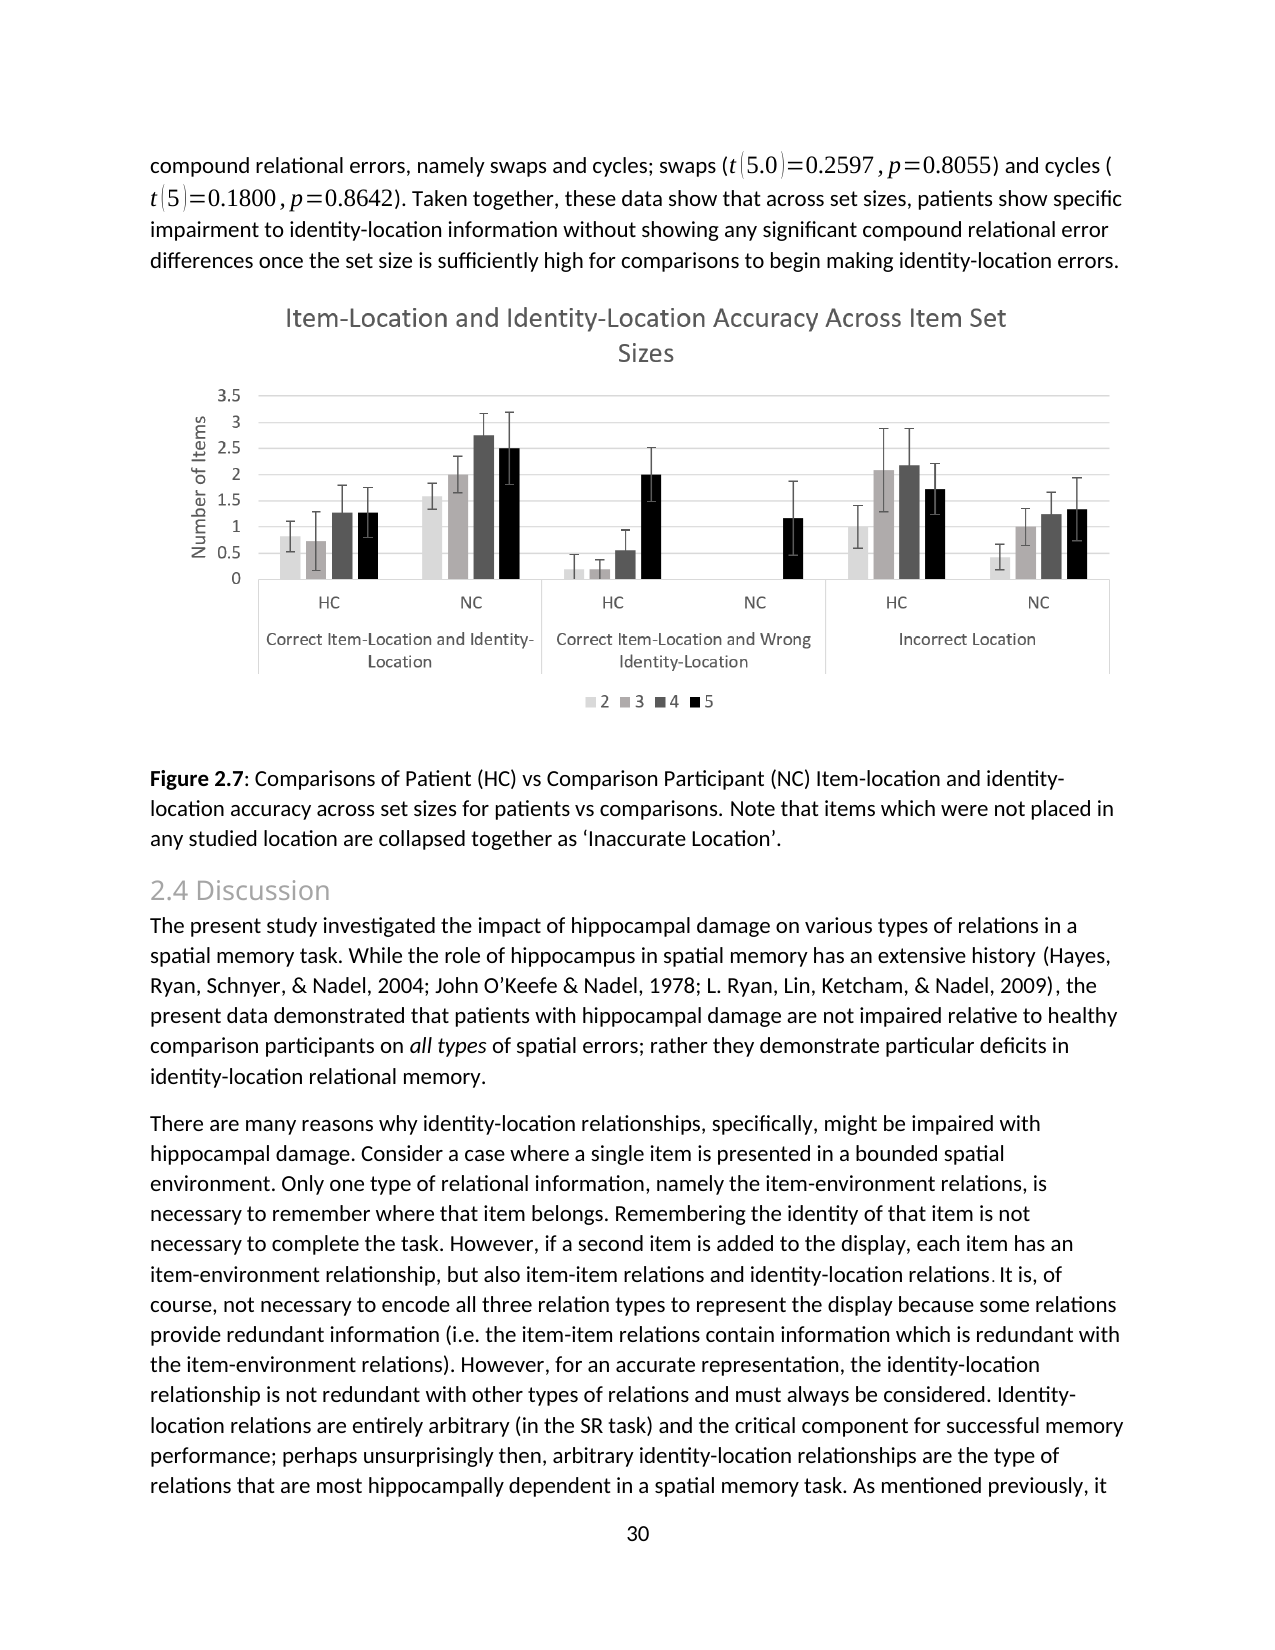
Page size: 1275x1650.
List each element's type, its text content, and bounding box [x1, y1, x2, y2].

subtitle 2.4 Discussion [150, 871, 1125, 908]
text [150, 150, 1125, 274]
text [150, 1109, 1125, 1499]
text The present study investigated the impact of hippocampal damage on various types of relations in a spatial memory task. While the role of hippocampus in spatial memory has an extensive history (Hayes, Ryan, Schnyer, & Nadel, 2004; John O’Keefe & Nadel, 1978; L. Ryan, Lin, Ketcham, & Nadel, 2009), the present data demonstrated that patients with hippocampal damage are not impaired relative to healthy comparison participants on all types of spatial errors; rather they demonstrate particular deficits in identity-location relational memory. [150, 911, 1125, 1090]
text Figure 2.7: Comparisons of Patient (HC) vs Comparison Participant (NC) Item-location and identity-location accuracy across set sizes for patients vs comparisons. Note that items which were not placed in any studied location are collapsed together as ‘Inaccurate Location’. [150, 764, 1125, 852]
picture [150, 292, 1155, 745]
